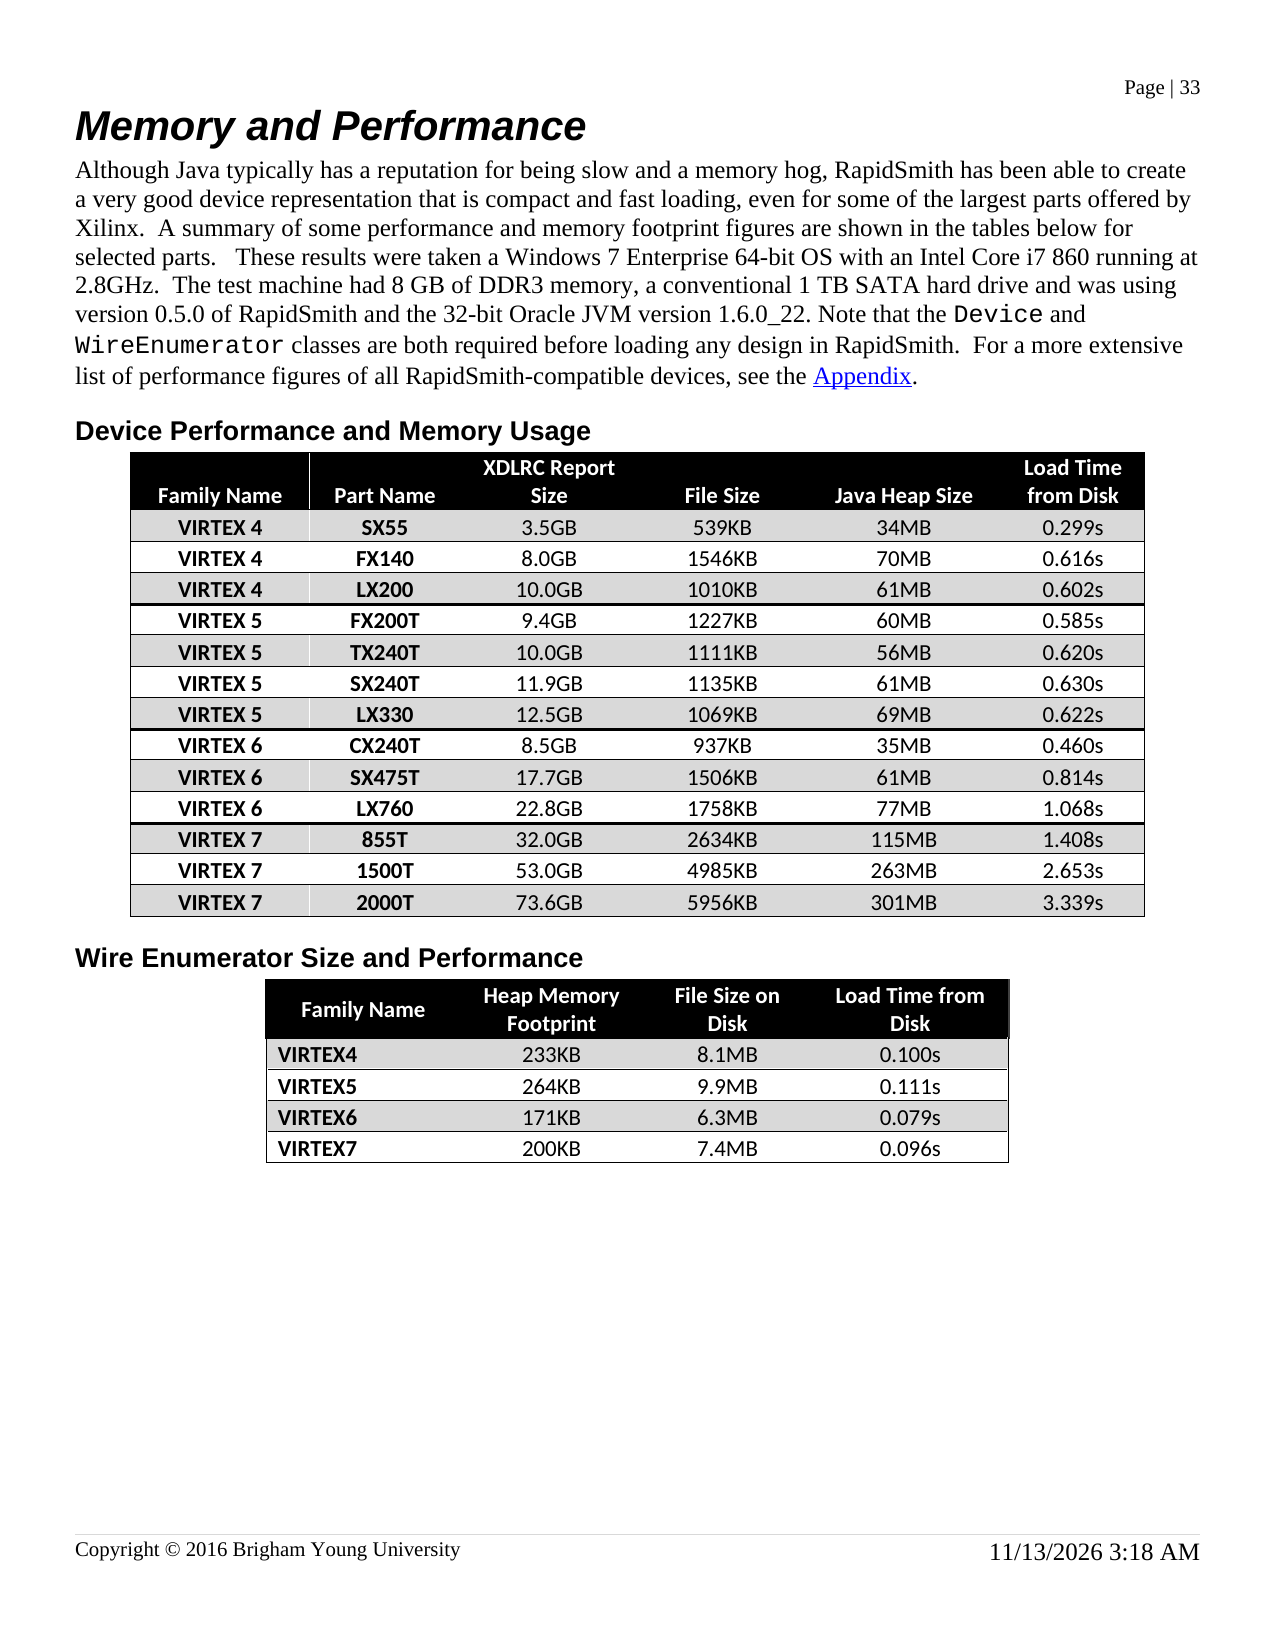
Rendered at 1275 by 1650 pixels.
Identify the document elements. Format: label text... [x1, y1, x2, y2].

table_cell 61MB [806, 760, 1001, 791]
table_cell 115MB [806, 825, 1001, 853]
table_cell VIRTEX 4 [131, 510, 309, 541]
table_cell 0.814s [1001, 760, 1144, 791]
table_cell 70MB [806, 542, 1001, 572]
table_cell VIRTEX 6 [131, 792, 309, 822]
table_header Family Name [268, 981, 460, 1037]
table_cell 1758KB [638, 792, 806, 822]
table_cell 301MB [806, 885, 1001, 916]
table_cell 22.8GB [460, 792, 638, 822]
table_cell 8.0GB [460, 542, 638, 572]
table_cell 937KB [638, 731, 806, 759]
table_cell 53.0GB [460, 854, 638, 884]
table_cell 73.6GB [460, 885, 638, 916]
table_cell 10.0GB [460, 635, 638, 666]
table_cell 12.5GB [460, 698, 638, 728]
table_cell 233KB [460, 1039, 643, 1068]
table_cell 60MB [806, 606, 1001, 634]
table_cell 0.622s [1001, 698, 1144, 728]
table_cell SX475T [310, 760, 460, 791]
table_cell TX240T [310, 635, 460, 666]
table_cell VIRTEX 6 [131, 760, 309, 791]
table_cell VIRTEX 7 [131, 825, 309, 853]
table_cell 1500T [310, 854, 460, 884]
table_cell FX200T [310, 606, 460, 634]
table_header Load Time from Disk [1001, 453, 1144, 509]
table_cell 7.4MB [643, 1132, 812, 1162]
table_cell 0.460s [1001, 731, 1144, 759]
text Although Java typically has a reputation for being slow and a memory hog, RapidSmith has been able to create a very good device representation that is compact and fast loading, even for some of the largest parts offered by Xilinx. A summary of some performance and memory footprint figures are shown in the tables below for selected parts. These results were taken a Windows 7 Enterprise 64-bit OS with an Intel Core i7 860 running at 2.8GHz. The test machine had 8 GB of DDR3 memory, a conventional 1 TB SATA hard drive and was using version 0.5.0 of RapidSmith and the 32-bit Oracle JVM version 1.6.0_22. Note that the Device and WireEnumerator classes are both required before loading any design in RapidSmith. For a more extensive list of performance figures of all RapidSmith-compatible devices, see the Appendix. [75, 156, 1200, 390]
table_cell 35MB [806, 731, 1001, 759]
table_cell 9.9MB [643, 1070, 812, 1100]
table_cell 8.5GB [460, 731, 638, 759]
table_cell LX330 [310, 698, 460, 728]
table_cell 0.602s [1001, 573, 1144, 603]
table_cell 2.653s [1001, 854, 1144, 884]
table_header XDLRC Report Size [460, 453, 638, 509]
table_cell 6.3MB [643, 1101, 812, 1131]
table_cell VIRTEX 5 [131, 606, 309, 634]
table_cell 1.408s [1001, 825, 1144, 853]
table_header Family Name [131, 453, 309, 509]
table_cell VIRTEX 5 [131, 698, 309, 728]
table_cell 0.620s [1001, 635, 1144, 666]
table_cell LX760 [310, 792, 460, 822]
table_cell VIRTEX 4 [131, 573, 309, 603]
table_cell 200KB [460, 1132, 643, 1162]
table_cell 1111KB [638, 635, 806, 666]
table_cell VIRTEX5 [267, 1069, 460, 1100]
table_header Load Time from Disk [812, 981, 1008, 1037]
table_cell 11.9GB [460, 667, 638, 697]
table_cell 0.079s [812, 1100, 1008, 1131]
table_cell SX240T [310, 667, 460, 697]
table_cell 1546KB [638, 542, 806, 572]
table_cell VIRTEX6 [267, 1100, 460, 1131]
table_cell CX240T [310, 731, 460, 759]
table_header File Size on Disk [643, 981, 812, 1037]
table_cell 4985KB [638, 854, 806, 884]
table_cell 77MB [806, 792, 1001, 822]
table_cell 2634KB [638, 825, 806, 853]
table_cell 10.0GB [460, 573, 638, 603]
table_cell VIRTEX4 [267, 1039, 460, 1068]
table_cell 0.616s [1001, 542, 1144, 572]
table_cell 1069KB [638, 698, 806, 728]
table_cell VIRTEX7 [267, 1131, 460, 1162]
subtitle Memory and Performance [75, 101, 1200, 149]
table_cell 1.068s [1001, 792, 1144, 822]
table_header Part Name [310, 453, 460, 509]
table_cell 0.299s [1001, 510, 1144, 541]
table_cell 539KB [638, 510, 806, 541]
table_cell 0.585s [1001, 606, 1144, 634]
table_header File Size [638, 453, 806, 509]
table_cell 0.111s [812, 1069, 1008, 1100]
table_cell 61MB [806, 667, 1001, 697]
table_cell 32.0GB [460, 825, 638, 853]
table_cell FX140 [310, 542, 460, 572]
table_cell VIRTEX 6 [131, 731, 309, 759]
table_cell 264KB [460, 1070, 643, 1100]
table_cell 3.5GB [460, 510, 638, 541]
table_cell 9.4GB [460, 606, 638, 634]
table_cell 17.7GB [460, 760, 638, 791]
table_cell VIRTEX 7 [131, 885, 309, 916]
table_cell VIRTEX 4 [131, 542, 309, 572]
table_cell 56MB [806, 635, 1001, 666]
table_cell 1010KB [638, 573, 806, 603]
subtitle Wire Enumerator Size and Performance [75, 942, 1200, 973]
table_cell 5956KB [638, 885, 806, 916]
table_cell 34MB [806, 510, 1001, 541]
subtitle Device Performance and Memory Usage [75, 415, 1200, 446]
table_cell 263MB [806, 854, 1001, 884]
table_header Heap Memory Footprint [460, 981, 643, 1037]
table_cell 8.1MB [643, 1039, 812, 1068]
table_cell 3.339s [1001, 885, 1144, 916]
table_cell SX55 [310, 510, 460, 541]
table_cell 2000T [310, 885, 460, 916]
table_cell 0.630s [1001, 667, 1144, 697]
table_cell VIRTEX 5 [131, 635, 309, 666]
table_cell 1227KB [638, 606, 806, 634]
table_cell 61MB [806, 573, 1001, 603]
table_cell 0.096s [812, 1131, 1008, 1162]
table_cell 69MB [806, 698, 1001, 728]
table_cell 0.100s [812, 1037, 1008, 1068]
table_cell 171KB [460, 1101, 643, 1131]
table_cell VIRTEX 7 [131, 854, 309, 884]
table_cell 1135KB [638, 667, 806, 697]
table_cell 855T [310, 825, 460, 853]
table_header Java Heap Size [806, 453, 1001, 509]
table_cell LX200 [310, 573, 460, 603]
table_cell VIRTEX 5 [131, 667, 309, 697]
table_cell 1506KB [638, 760, 806, 791]
